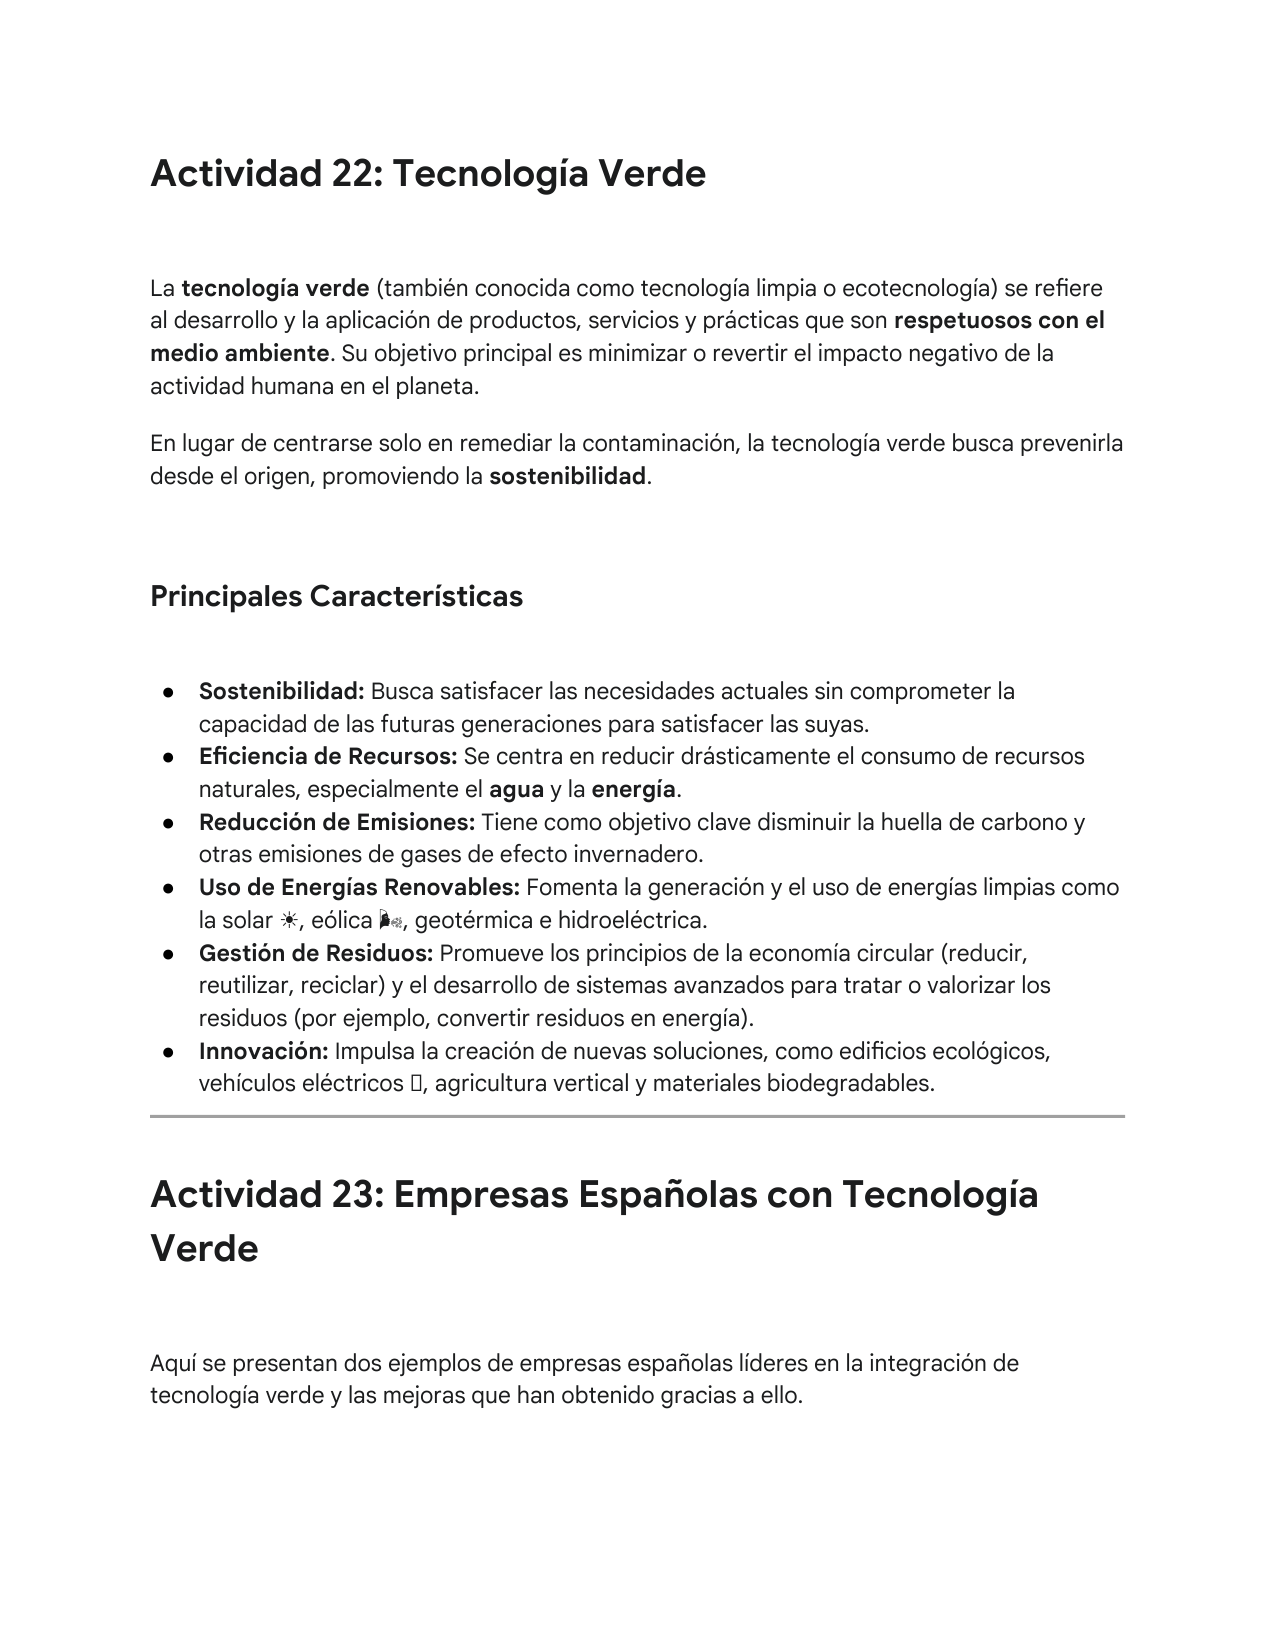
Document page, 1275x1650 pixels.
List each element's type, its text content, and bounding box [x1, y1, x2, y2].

subtitle Principales Características [150, 578, 1125, 614]
text Aquí se presentan dos ejemplos de empresas españolas líderes en la integración de tecnología verde y las mejoras que han obtenido gracias a ello. [150, 1349, 1125, 1410]
text En lugar de centrarse solo en remediar la contaminación, la tecnología verde busca prevenirla desde el origen, promoviendo la sostenibilidad. [150, 429, 1125, 491]
list Gestión de Residuos: Promueve los principios de la economía circular (reducir, reutilizar, reciclar) y el desarrollo de sistemas avanzados para tratar o valorizar los residuos (por ejemplo, convertir residuos en energía). [161, 939, 1125, 1033]
list Innovación: Impulsa la creación de nuevas soluciones, como edificios ecológicos, vehículos eléctricos 🚗, agricultura vertical y materiales biodegradables. [161, 1037, 1125, 1098]
list Eficiencia de Recursos: Se centra en reducir drásticamente el consumo de recursos naturales, especialmente el agua y la energía. [161, 742, 1125, 804]
text La tecnología verde (también conocida como tecnología limpia o ecotecnología) se refiere al desarrollo y la aplicación de productos, servicios y prácticas que son respetuosos con el medio ambiente. Su objetivo principal es minimizar o revertir el impacto negativo de la actividad humana en el planeta. [150, 274, 1125, 401]
subtitle Actividad 23: Empresas Españolas con Tecnología Verde [150, 1172, 1125, 1272]
list Sostenibilidad: Busca satisfacer las necesidades actuales sin comprometer la capacidad de las futuras generaciones para satisfacer las suyas. [161, 677, 1125, 738]
subtitle Actividad 22: Tecnología Verde [150, 150, 1125, 197]
list Reducción de Emisiones: Tiene como objetivo clave disminuir la huella de carbono y otras emisiones de gases de efecto invernadero. [161, 808, 1125, 869]
list Uso de Energías Renovables: Fomenta la generación y el uso de energías limpias como la solar ☀️, eólica 🌬️, geotérmica e hidroeléctrica. [161, 873, 1125, 935]
